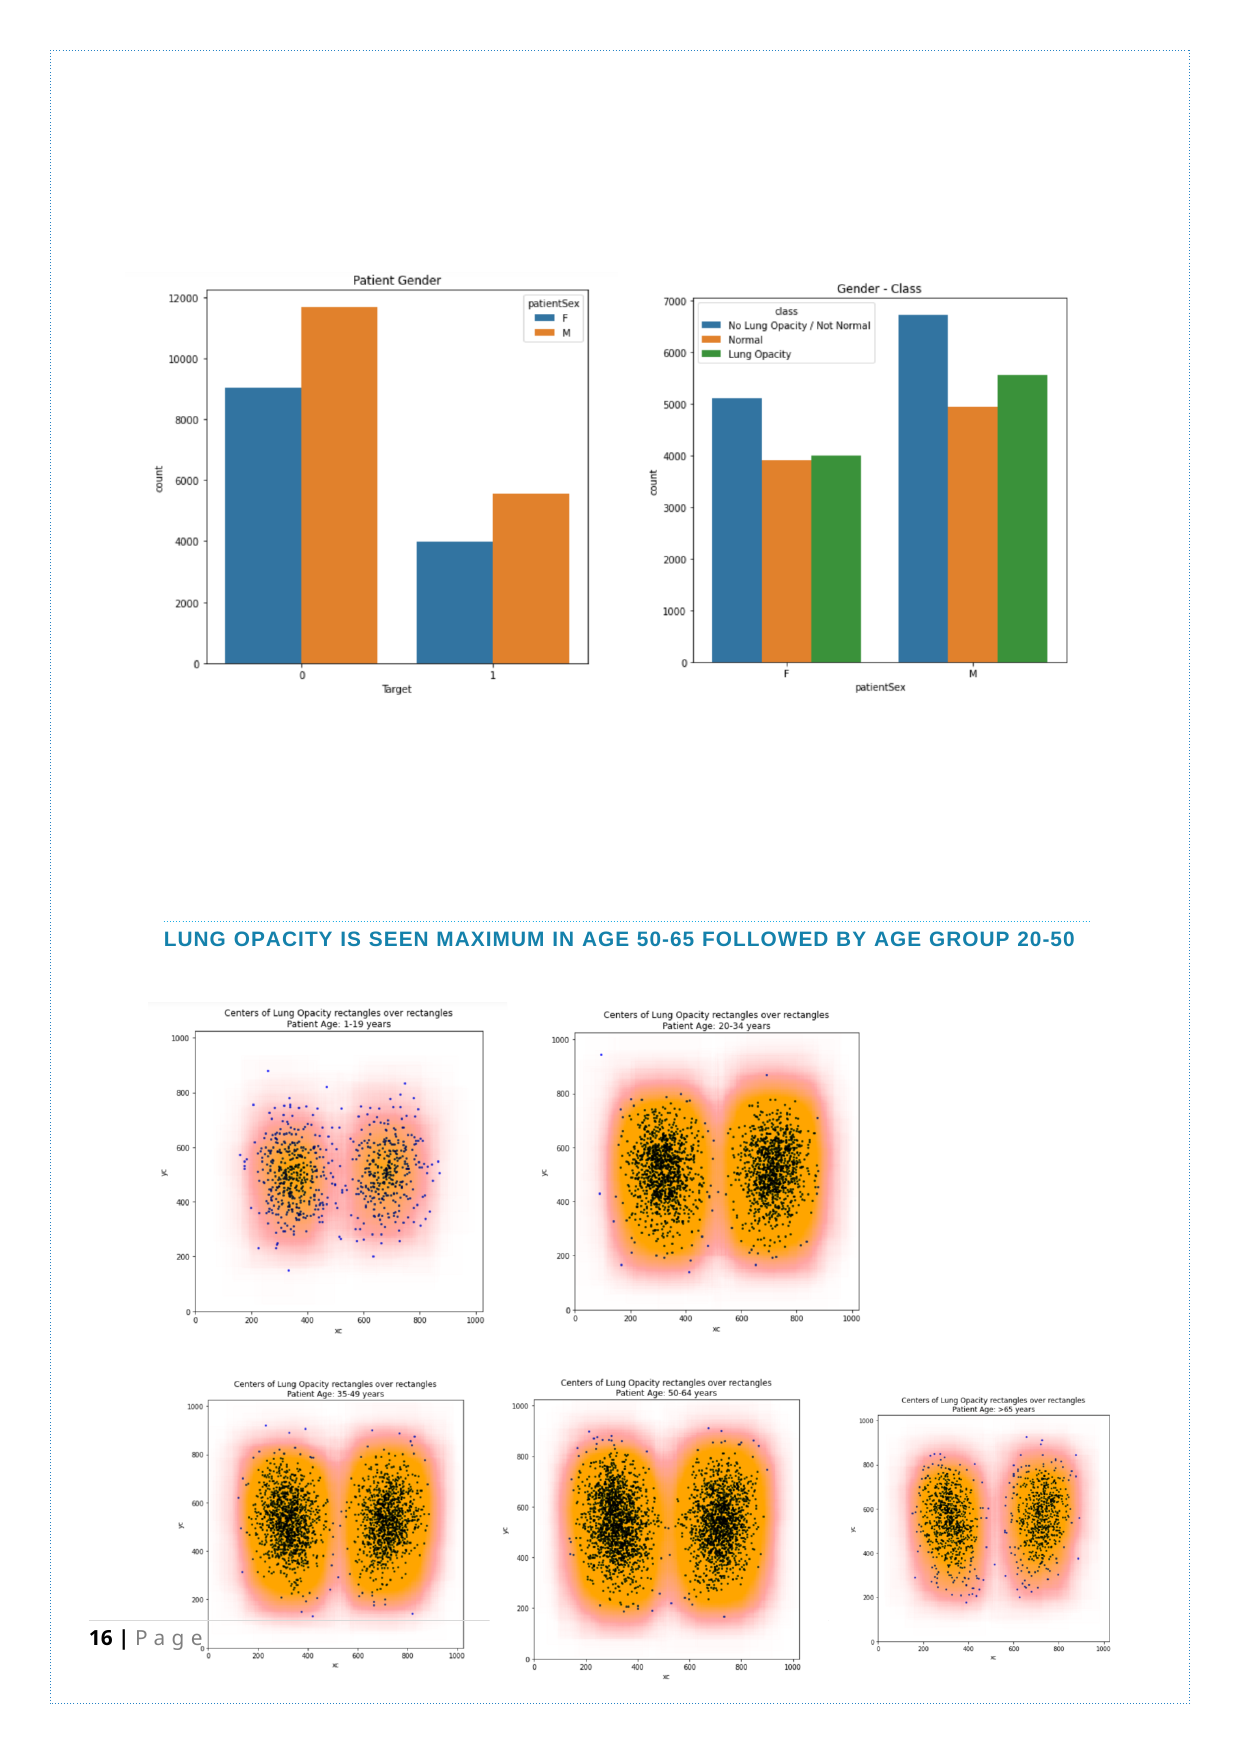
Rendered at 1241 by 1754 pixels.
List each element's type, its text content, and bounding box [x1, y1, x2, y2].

picture [638, 278, 1115, 702]
picture [521, 1006, 883, 1337]
picture [148, 1002, 508, 1337]
picture [125, 272, 618, 712]
picture [163, 1372, 1137, 1681]
subtitle Lung opacity is seen maximum in age 50-65 followed by age group 20-50 [164, 921, 1090, 951]
